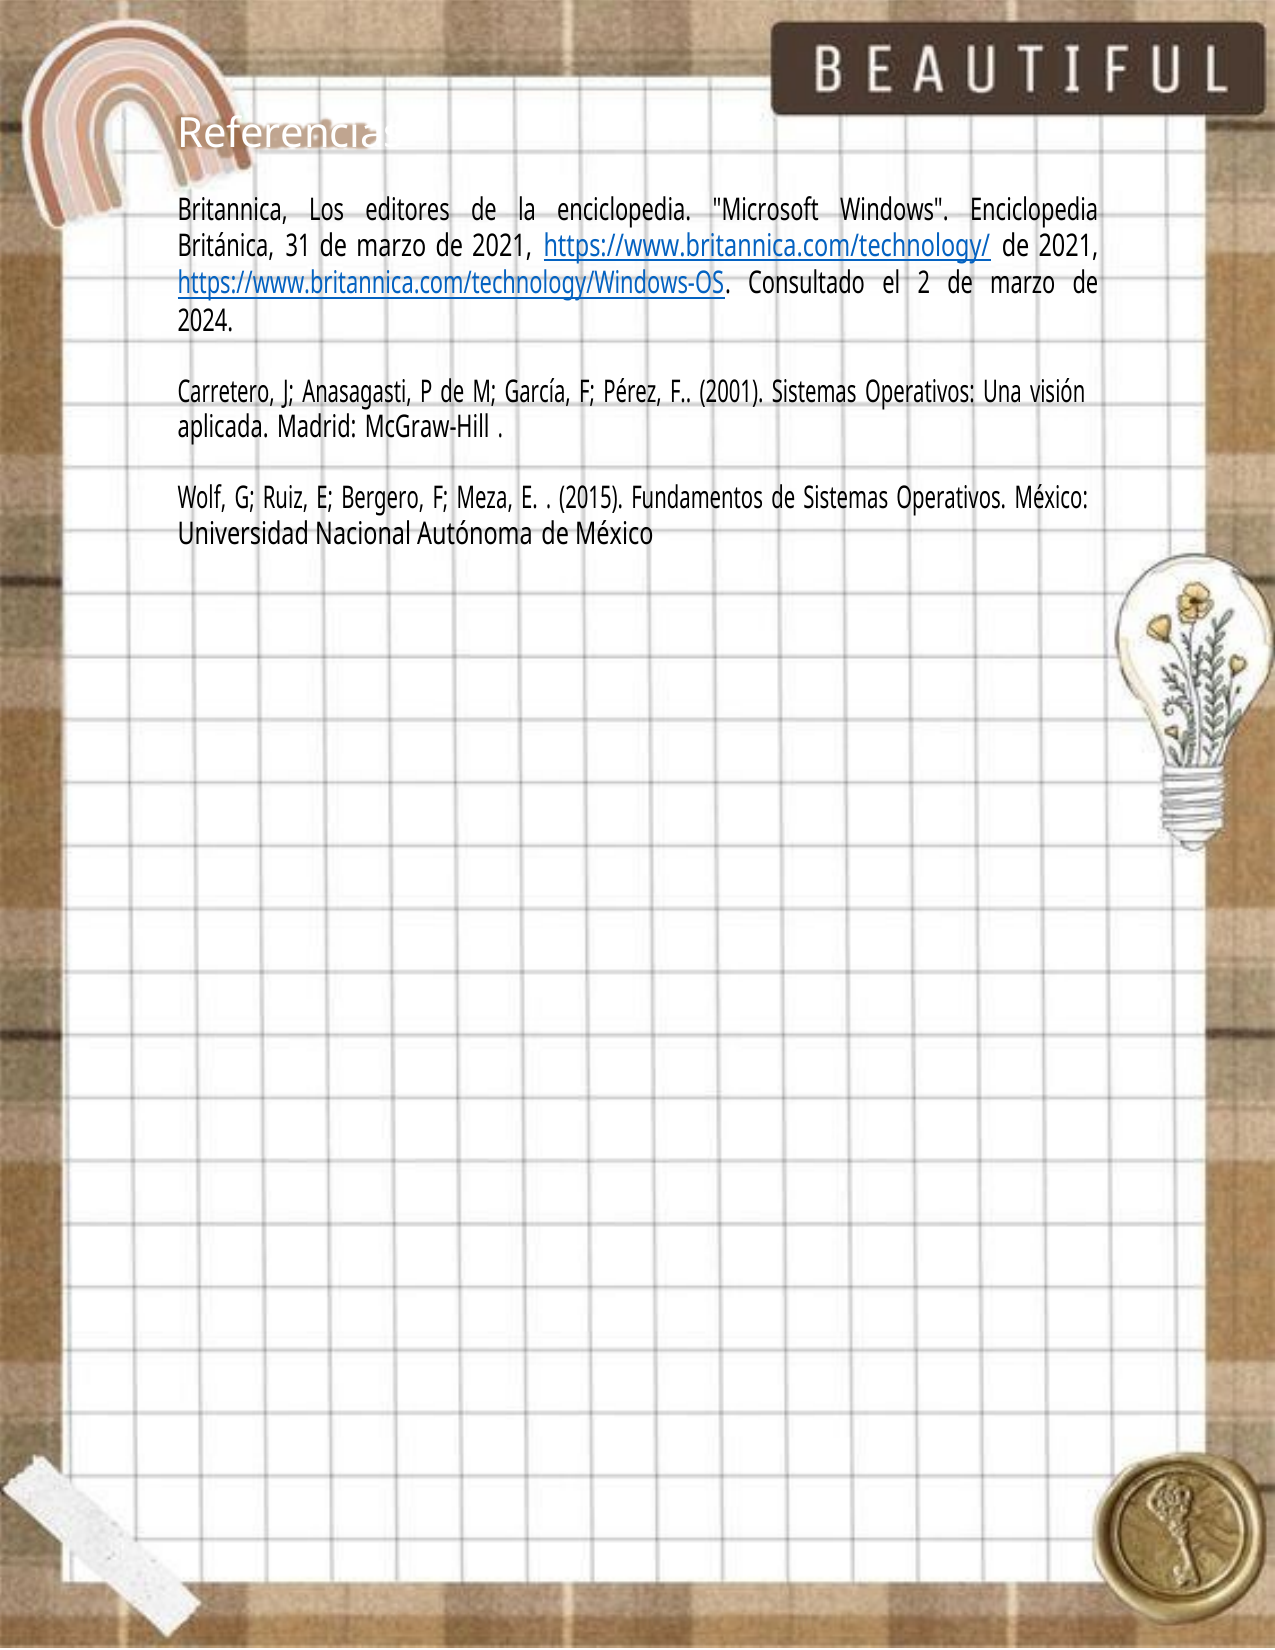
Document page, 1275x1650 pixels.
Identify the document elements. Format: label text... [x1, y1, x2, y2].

text Carretero, J; Anasagasti, P de M; García, F; Pérez, F.. (2001). Sistemas Operativos: Una visión aplicada. Madrid: McGraw-Hill . [177, 372, 1090, 447]
picture [0, 0, 1275, 1648]
text Wolf, G; Ruiz, E; Bergero, F; Meza, E. . (2015). Fundamentos de Sistemas Operativos. México: Universidad Nacional Autónoma de México [177, 479, 1176, 553]
text Britannica, Los editores de la enciclopedia. "Microsoft Windows". Enciclopedia Británica, 31 de marzo de 2021, https://www.britannica.com/technology/ de 2021, https://www.britannica.com/technology/Windows-OS. Consultado el 2 de marzo de 2024. [177, 191, 1098, 341]
